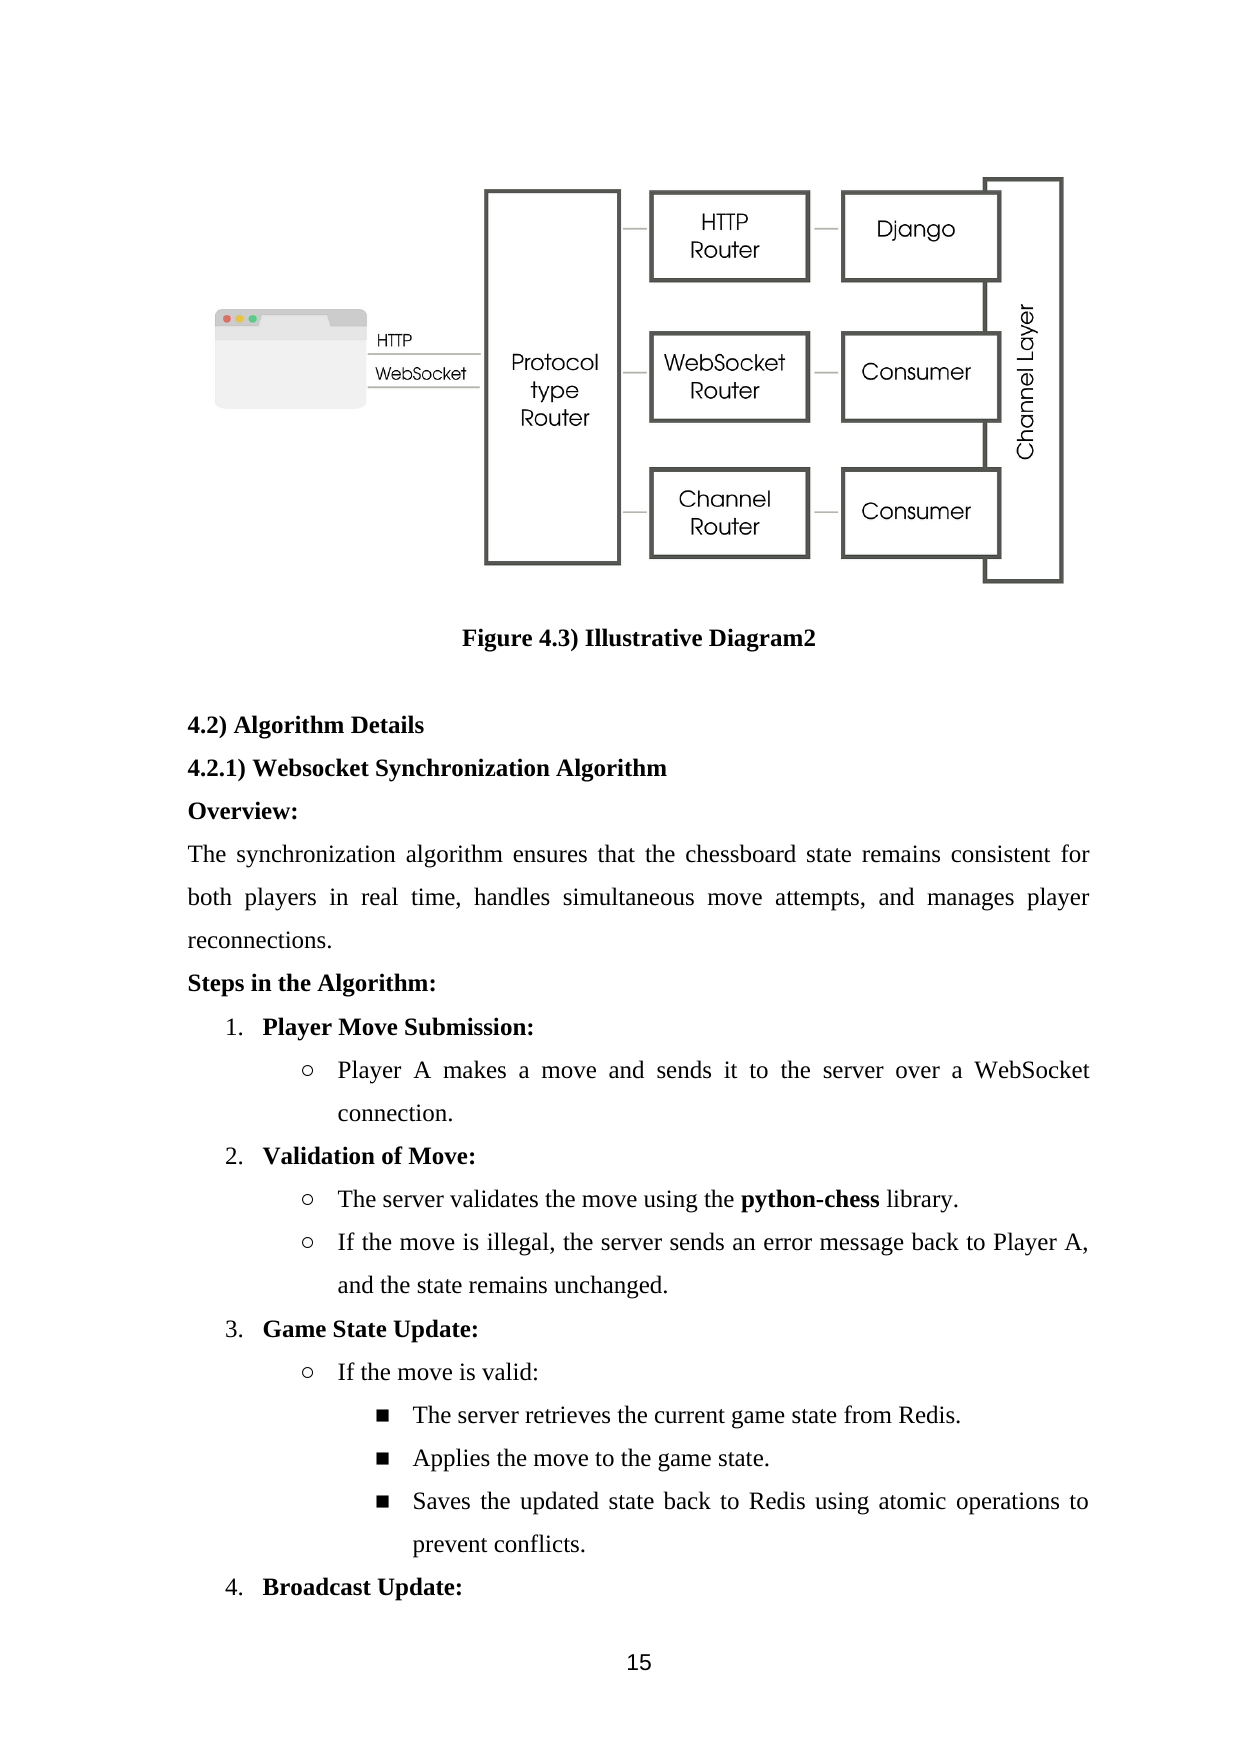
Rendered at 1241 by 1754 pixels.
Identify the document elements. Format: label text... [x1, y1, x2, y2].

list Saves the updated state back to Redis using atomic operations to prevent conflicts. [375, 1486, 1090, 1558]
list Game State Update: [225, 1314, 1090, 1342]
text Figure 4.3) Illustrative Diagram2 [187, 623, 1090, 652]
list The server validates the move using the python-chess library. [300, 1184, 1090, 1213]
list Broadcast Update: [225, 1572, 1090, 1601]
text Steps in the Algorithm: [187, 968, 1090, 997]
list The server retrieves the current game state from Redis. [375, 1400, 1090, 1429]
list Player Move Submission: [225, 1012, 1090, 1040]
list If the move is illegal, the server sends an error message back to Player A, and the state remains unchanged. [300, 1227, 1090, 1299]
picture [187, 150, 1091, 611]
text 4.2.1) Websocket Synchronization Algorithm [187, 753, 1090, 782]
list If the move is valid: [300, 1357, 1090, 1386]
list Validation of Move: [225, 1141, 1090, 1170]
list Player A makes a move and sends it to the server over a WebSocket connection. [300, 1055, 1090, 1127]
text 4.2) Algorithm Details [187, 710, 1090, 738]
list Applies the move to the game state. [375, 1443, 1090, 1472]
text Overview: The synchronization algorithm ensures that the chessboard state remains consistent for both players in real time, handles simultaneous move attempts, and manages player reconnections. [187, 796, 1090, 954]
